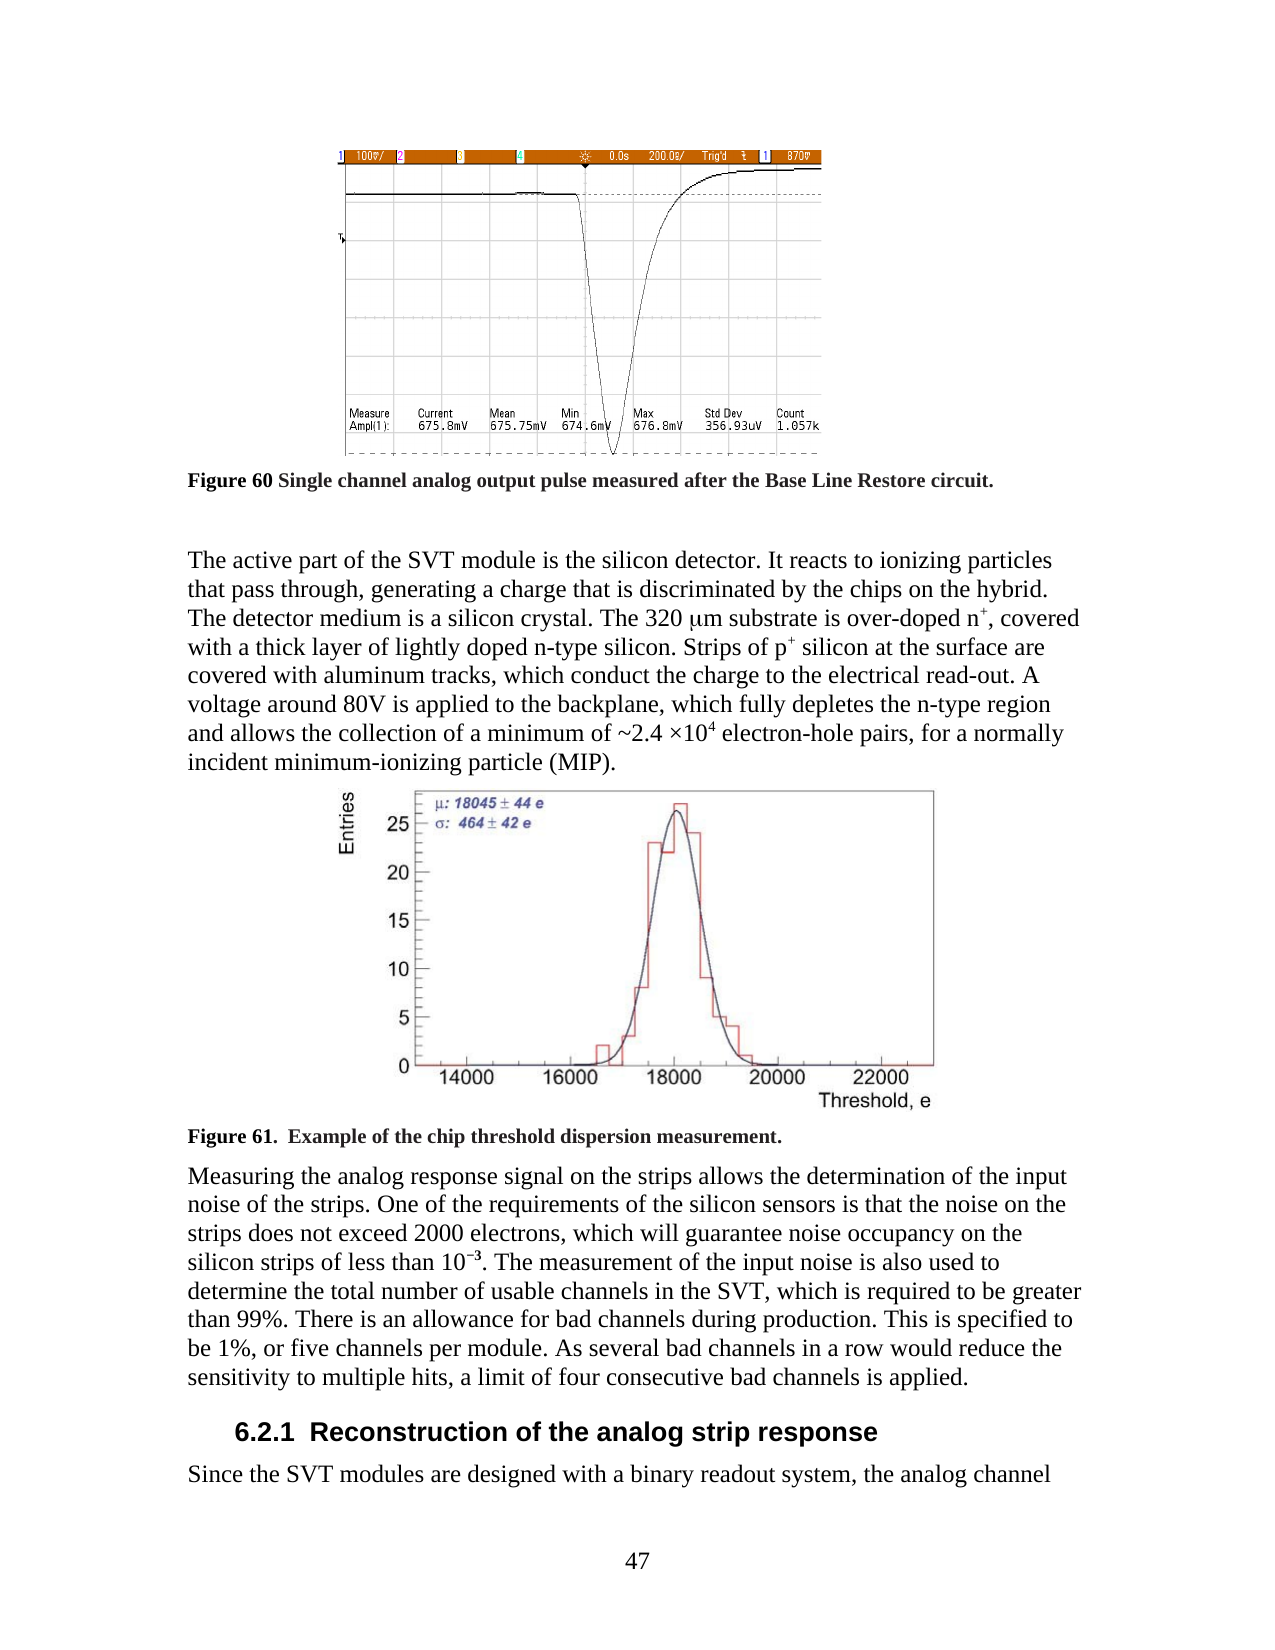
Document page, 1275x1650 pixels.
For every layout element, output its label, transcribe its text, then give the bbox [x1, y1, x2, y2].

text Measuring the analog response signal on the strips allows the determination of the input noise of the strips. One of the requirements of the silicon sensors is that the noise on the strips does not exceed 2000 electrons, which will guarantee noise occupancy on the silicon strips of less than 10−3. The measurement of the input noise is also used to determine the total number of usable channels in the SVT, which is required to be greater than 99%. There is an allowance for bad channels during production. This is specified to be 1%, or five channels per module. As several bad channels in a row would reduce the sensitivity to multiple hits, a limit of four consecutive bad channels is applied. [187, 1161, 1087, 1391]
picture [337, 150, 822, 456]
picture [337, 788, 938, 1112]
subtitle Reconstruction of the analog strip response [234, 1416, 1087, 1447]
text The active part of the SVT module is the silicon detector. It reacts to ionizing particles that pass through, generating a charge that is discriminated by the chips on the hybrid. The detector medium is a silicon crystal. The 320 m substrate is over-doped n+, covered with a thick layer of lightly doped n-type silicon. Strips of p+ silicon at the surface are covered with aluminum tracks, which conduct the charge to the electrical read-out. A voltage around 80V is applied to the backplane, which fully depletes the n-type region and allows the collection of a minimum of ~2.4 ×104 electron-hole pairs, for a normally incident minimum-ionizing particle (MIP). [187, 546, 1087, 776]
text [187, 1459, 1087, 1488]
